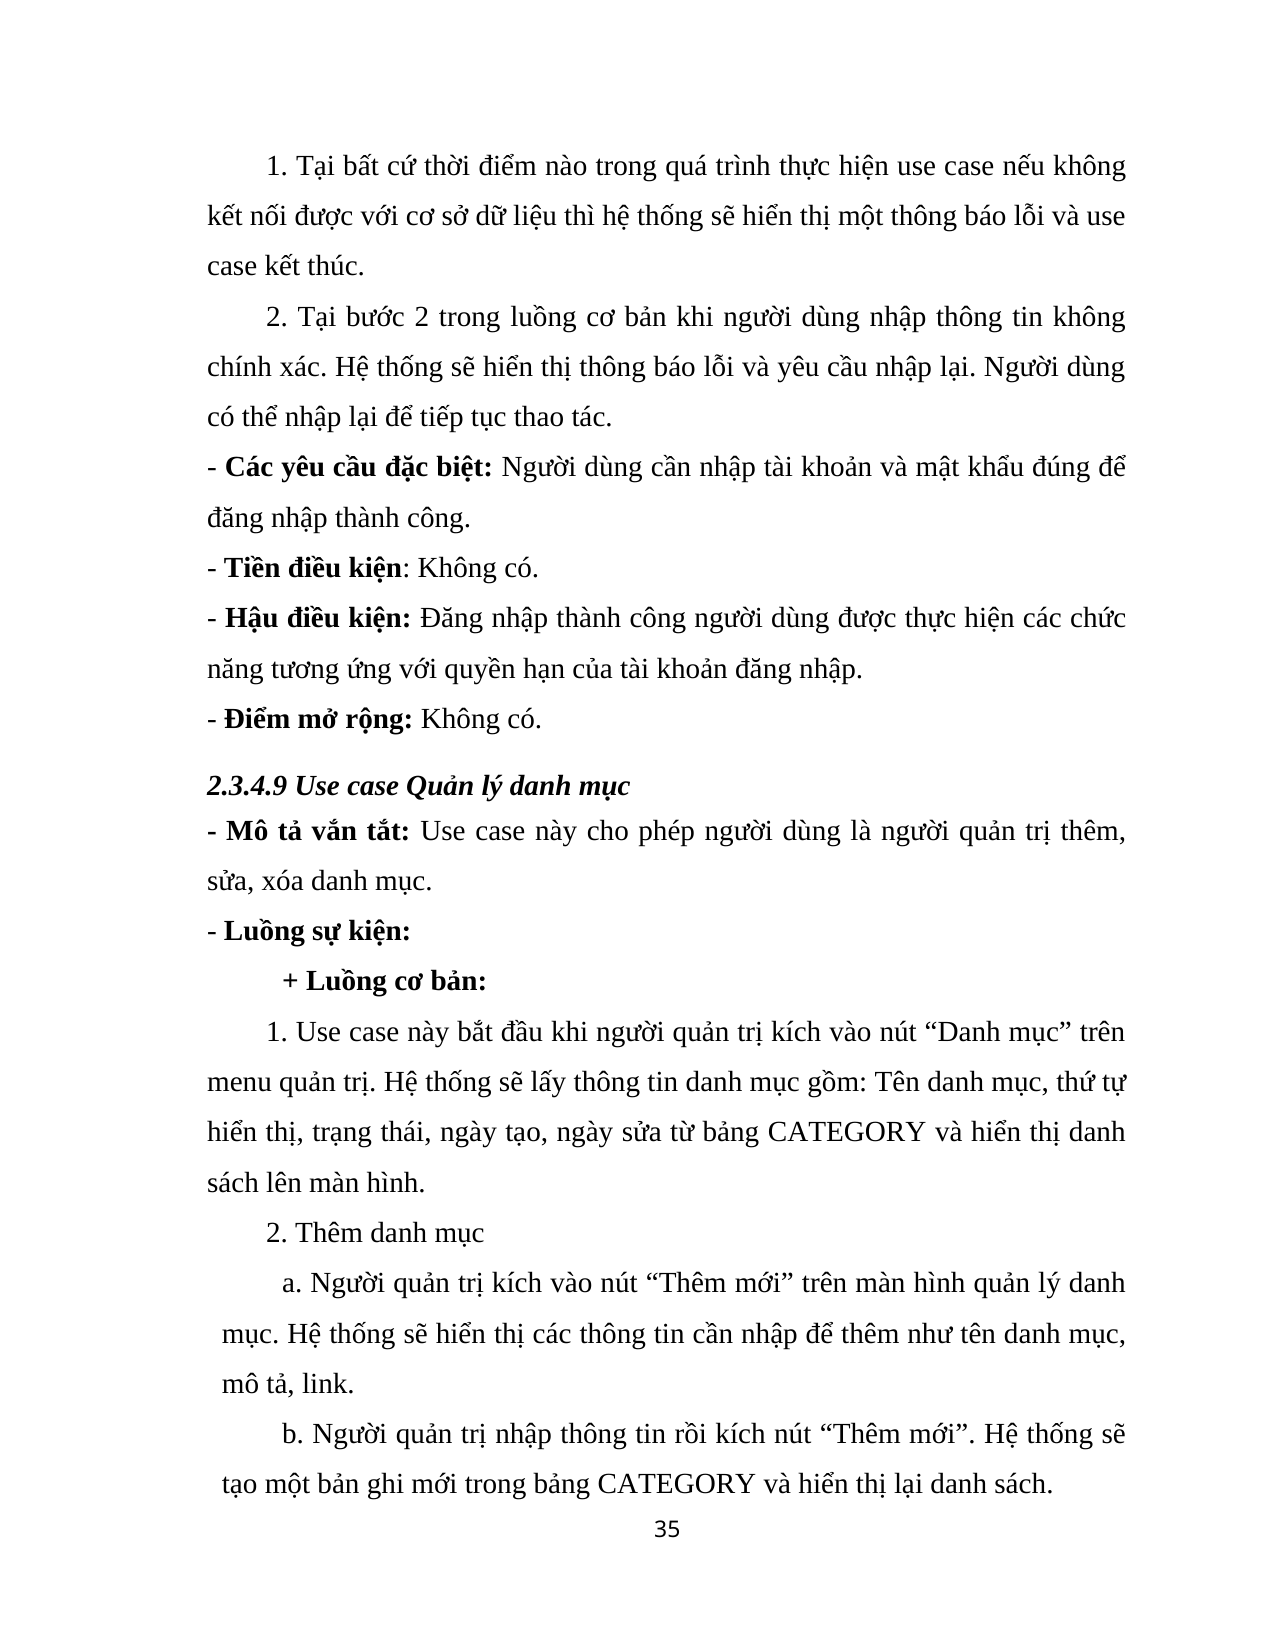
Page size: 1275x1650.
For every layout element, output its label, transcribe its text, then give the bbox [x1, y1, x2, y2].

text b. Người quản trị nhập thông tin rồi kích nút “Thêm mới”. Hệ thống sẽ tạo một bản ghi mới trong bảng CATEGORY và hiển thị lại danh sách. [207, 1416, 1127, 1500]
text - Tiền điều kiện: Không có. [207, 550, 1127, 584]
text 2. Thêm danh mục [207, 1215, 1127, 1249]
text - Các yêu cầu đặc biệt: Người dùng cần nhập tài khoản và mật khẩu đúng để đăng nhập thành công. [207, 449, 1127, 533]
text 1. Use case này bắt đầu khi người quản trị kích vào nút “Danh mục” trên menu quản trị. Hệ thống sẽ lấy thông tin danh mục gồm: Tên danh mục, thứ tự hiển thị, trạng thái, ngày tạo, ngày sửa từ bảng CATEGORY và hiển thị danh sách lên màn hình. [207, 1014, 1127, 1198]
text a. Người quản trị kích vào nút “Thêm mới” trên màn hình quản lý danh mục. Hệ thống sẽ hiển thị các thông tin cần nhập để thêm như tên danh mục, mô tả, link. [207, 1265, 1127, 1399]
text - Luồng sự kiện: [207, 913, 1127, 947]
text - Mô tả vắn tắt: Use case này cho phép người dùng là người quản trị thêm, sửa, xóa danh mục. [207, 813, 1127, 896]
text + Luồng cơ bản: [207, 963, 1127, 997]
text - Điểm mở rộng: Không có. [207, 701, 1127, 735]
text 1. Tại bất cứ thời điểm nào trong quá trình thực hiện use case nếu không kết nối được với cơ sở dữ liệu thì hệ thống sẽ hiển thị một thông báo lỗi và use case kết thúc. [207, 148, 1127, 282]
text 2. Tại bước 2 trong luồng cơ bản khi người dùng nhập thông tin không chính xác. Hệ thống sẽ hiển thị thông báo lỗi và yêu cầu nhập lại. Người dùng có thể nhập lại để tiếp tục thao tác. [207, 299, 1127, 433]
text - Hậu điều kiện: Đăng nhập thành công người dùng được thực hiện các chức năng tương ứng với quyền hạn của tài khoản đăng nhập. [207, 601, 1127, 684]
subtitle 2.3.4.9 Use case Quản lý danh mục [207, 768, 1127, 802]
